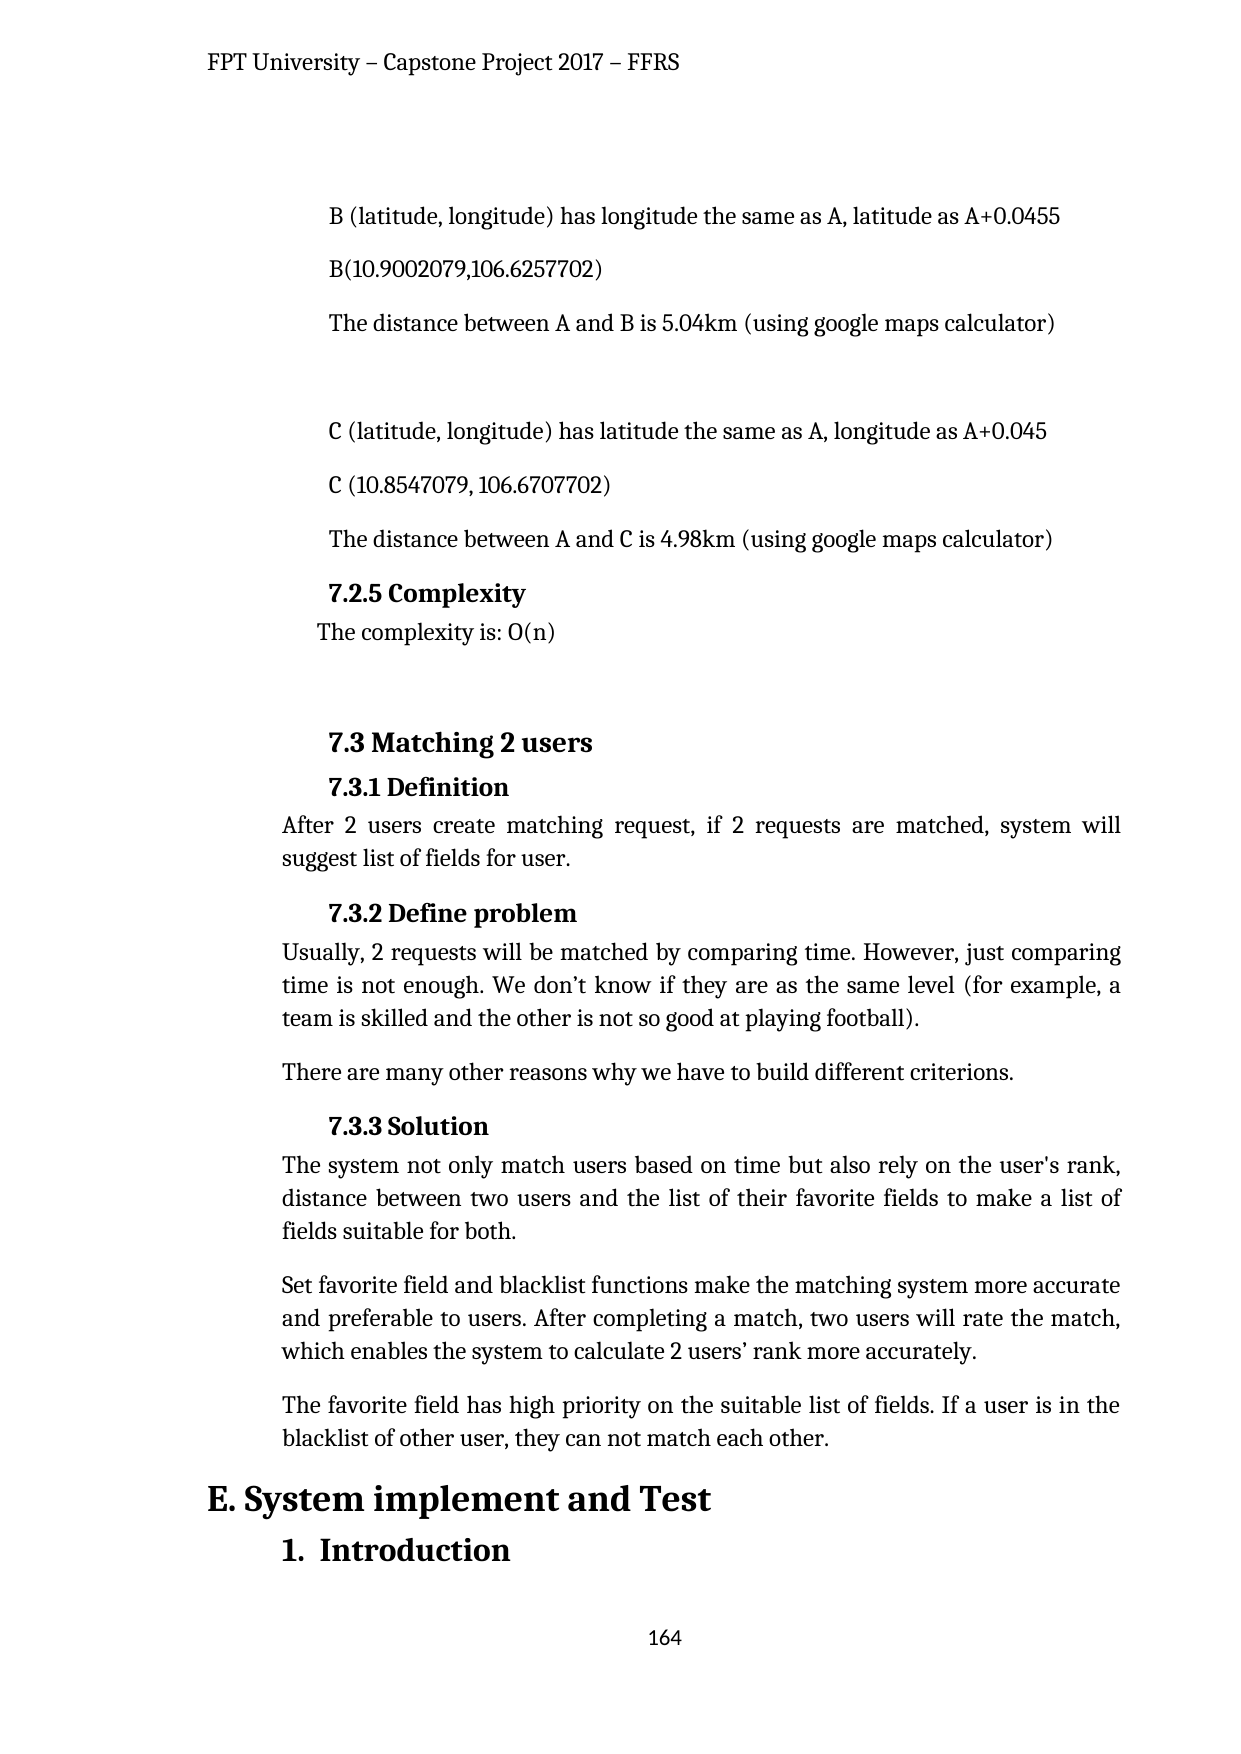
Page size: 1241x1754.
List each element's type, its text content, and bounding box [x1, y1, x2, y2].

text B(10.9002079,106.6257702) [329, 255, 1122, 284]
subtitle E. System implement and Test [207, 1477, 1122, 1521]
text Set favorite field and blacklist functions make the matching system more accurate and preferable to users. After completing a match, two users will rate the match, which enables the system to calculate 2 users’ rank more accurately. [282, 1271, 1122, 1366]
text There are many other reasons why we have to build different criterions. [282, 1057, 1122, 1086]
text After 2 users create matching request, if 2 requests are matched, system will suggest list of fields for user. [282, 811, 1122, 873]
text The complexity is: O(n) [207, 618, 1122, 647]
subtitle Introduction [282, 1531, 1122, 1569]
subtitle 7.3.2 Define problem [329, 898, 1122, 929]
text The favorite field has high priority on the suitable list of fields. If a user is in the blacklist of other user, they can not match each other. [282, 1391, 1122, 1452]
text The system not only match users based on time but also rely on the user's rank, distance between two users and the list of their favorite fields to make a list of fields suitable for both. [282, 1151, 1122, 1246]
subtitle 7.3.1 Definition [329, 772, 1122, 803]
subtitle 7.3 Matching 2 users [329, 726, 1122, 759]
text Usually, 2 requests will be matched by comparing time. However, just comparing time is not enough. We don’t know if they are as the same level (for example, a team is skilled and the other is not so good at playing football). [282, 938, 1122, 1032]
text C (10.8547079, 106.6707702) [329, 471, 1122, 499]
text The distance between A and C is 4.98km (using google maps calculator) [329, 525, 1122, 553]
subtitle 7.3.3 Solution [329, 1111, 1122, 1142]
subtitle 7.2.5 Complexity [329, 578, 1122, 610]
text The distance between A and B is 5.04km (using google maps calculator) [329, 309, 1122, 338]
text C (latitude, longitude) has latitude the same as A, longitude as A+0.045 [329, 417, 1122, 446]
text B (latitude, longitude) has longitude the same as A, latitude as A+0.0455 [329, 202, 1122, 230]
